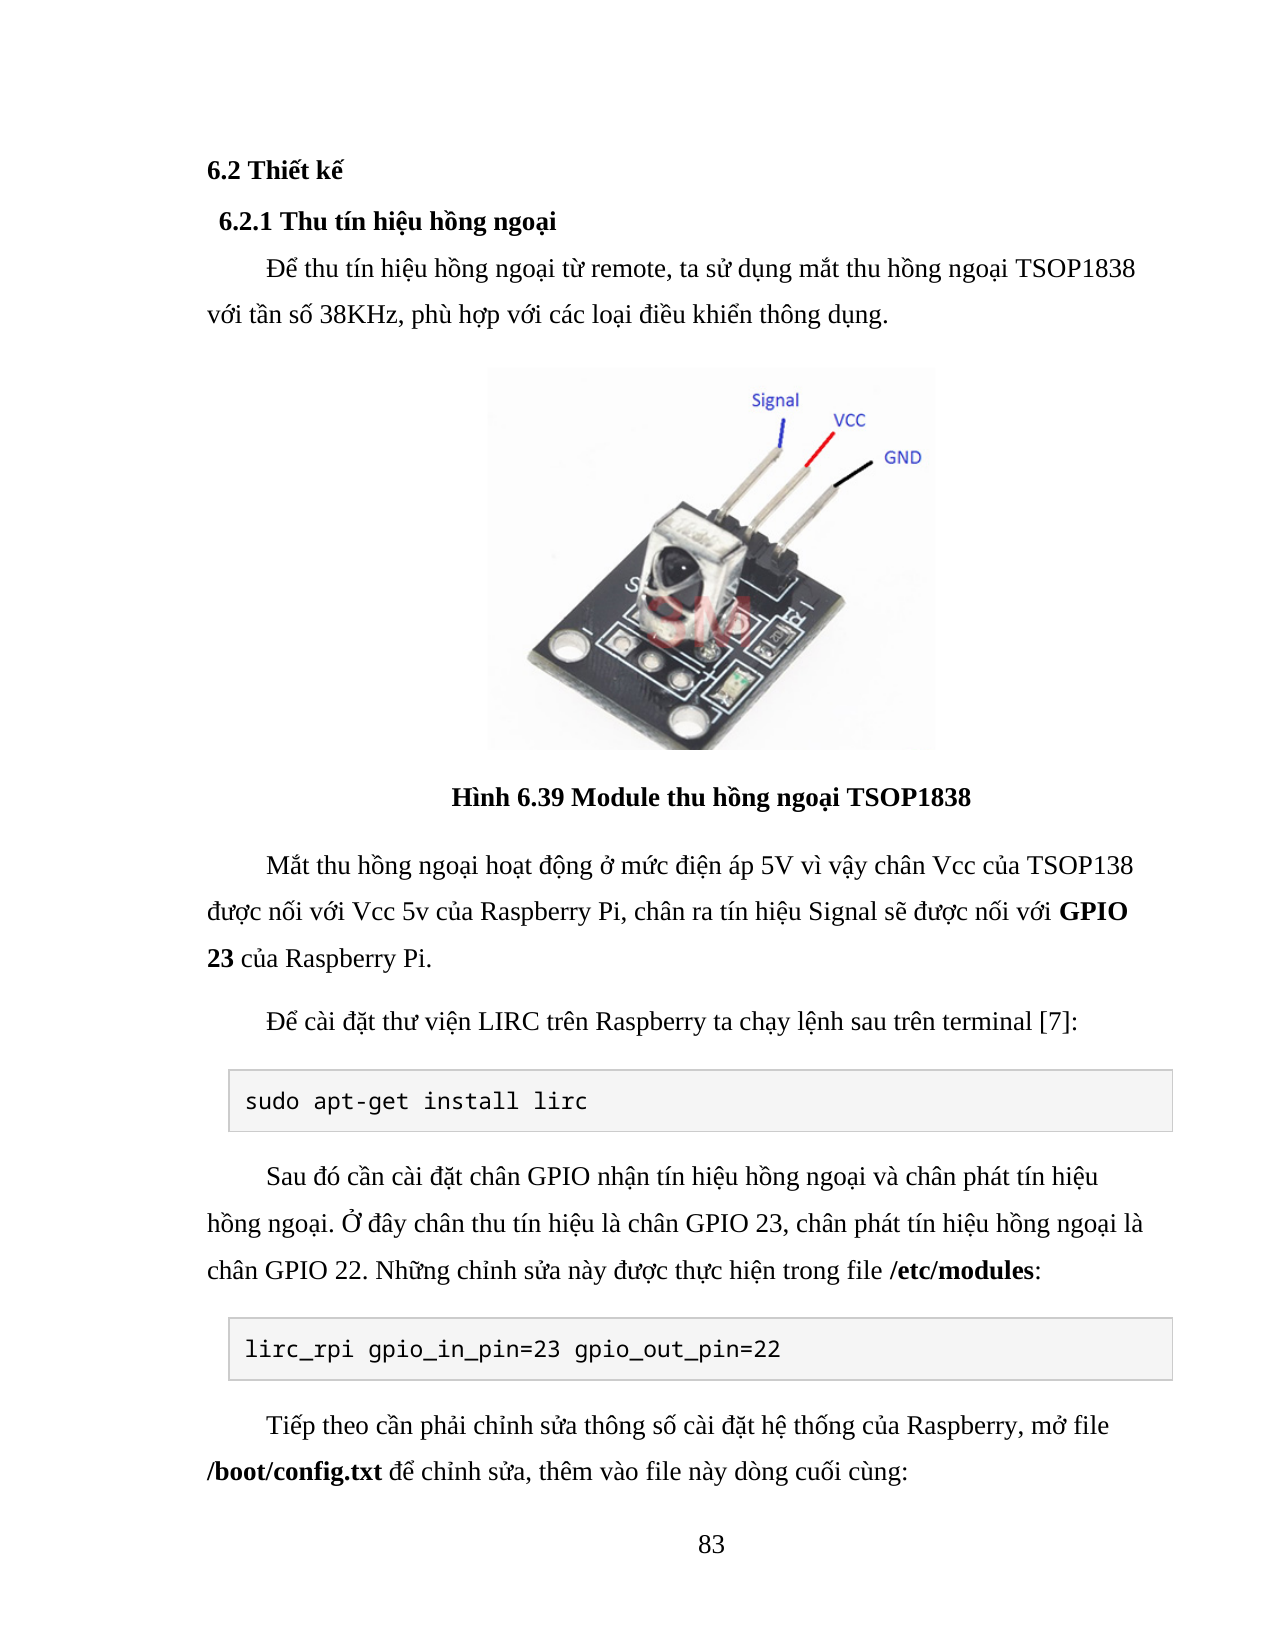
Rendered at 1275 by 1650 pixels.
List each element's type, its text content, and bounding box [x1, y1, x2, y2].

subtitle Thu tín hiệu hồng ngoại [218, 205, 1157, 236]
text Tiếp theo cần phải chỉnh sửa thông số cài đặt hệ thống của Raspberry, mở file /boot/config.txt để chỉnh sửa, thêm vào file này dòng cuối cùng: [207, 1409, 1157, 1487]
text Để cài đặt thư viện LIRC trên Raspberry ta chạy lệnh sau trên terminal [7]: [207, 1006, 1157, 1037]
text Để thu tín hiệu hồng ngoại từ remote, ta sử dụng mắt thu hồng ngoại TSOP1838 với tần số 38KHz, phù hợp với các loại điều khiển thông dụng. [207, 252, 1157, 329]
text Sau đó cần cài đặt chân GPIO nhận tín hiệu hồng ngoại và chân phát tín hiệu hồng ngoại. Ở đây chân thu tín hiệu là chân GPIO 23, chân phát tín hiệu hồng ngoại là chân GPIO 22. Những chỉnh sửa này được thực hiện trong file /etc/modules: [207, 1161, 1157, 1285]
picture [487, 361, 936, 750]
text lirc_rpi gpio_in_pin=23 gpio_out_pin=22 [230, 1319, 1172, 1379]
text Mắt thu hồng ngoại hoạt động ở mức điện áp 5V vì vậy chân Vcc của TSOP138 được nối với Vcc 5v của Raspberry Pi, chân ra tín hiệu Signal sẽ được nối với GPIO 23 của Raspberry Pi. [207, 849, 1157, 973]
text sudo apt-get install lirc [230, 1071, 1172, 1131]
subtitle Thiết kế [207, 154, 1157, 185]
